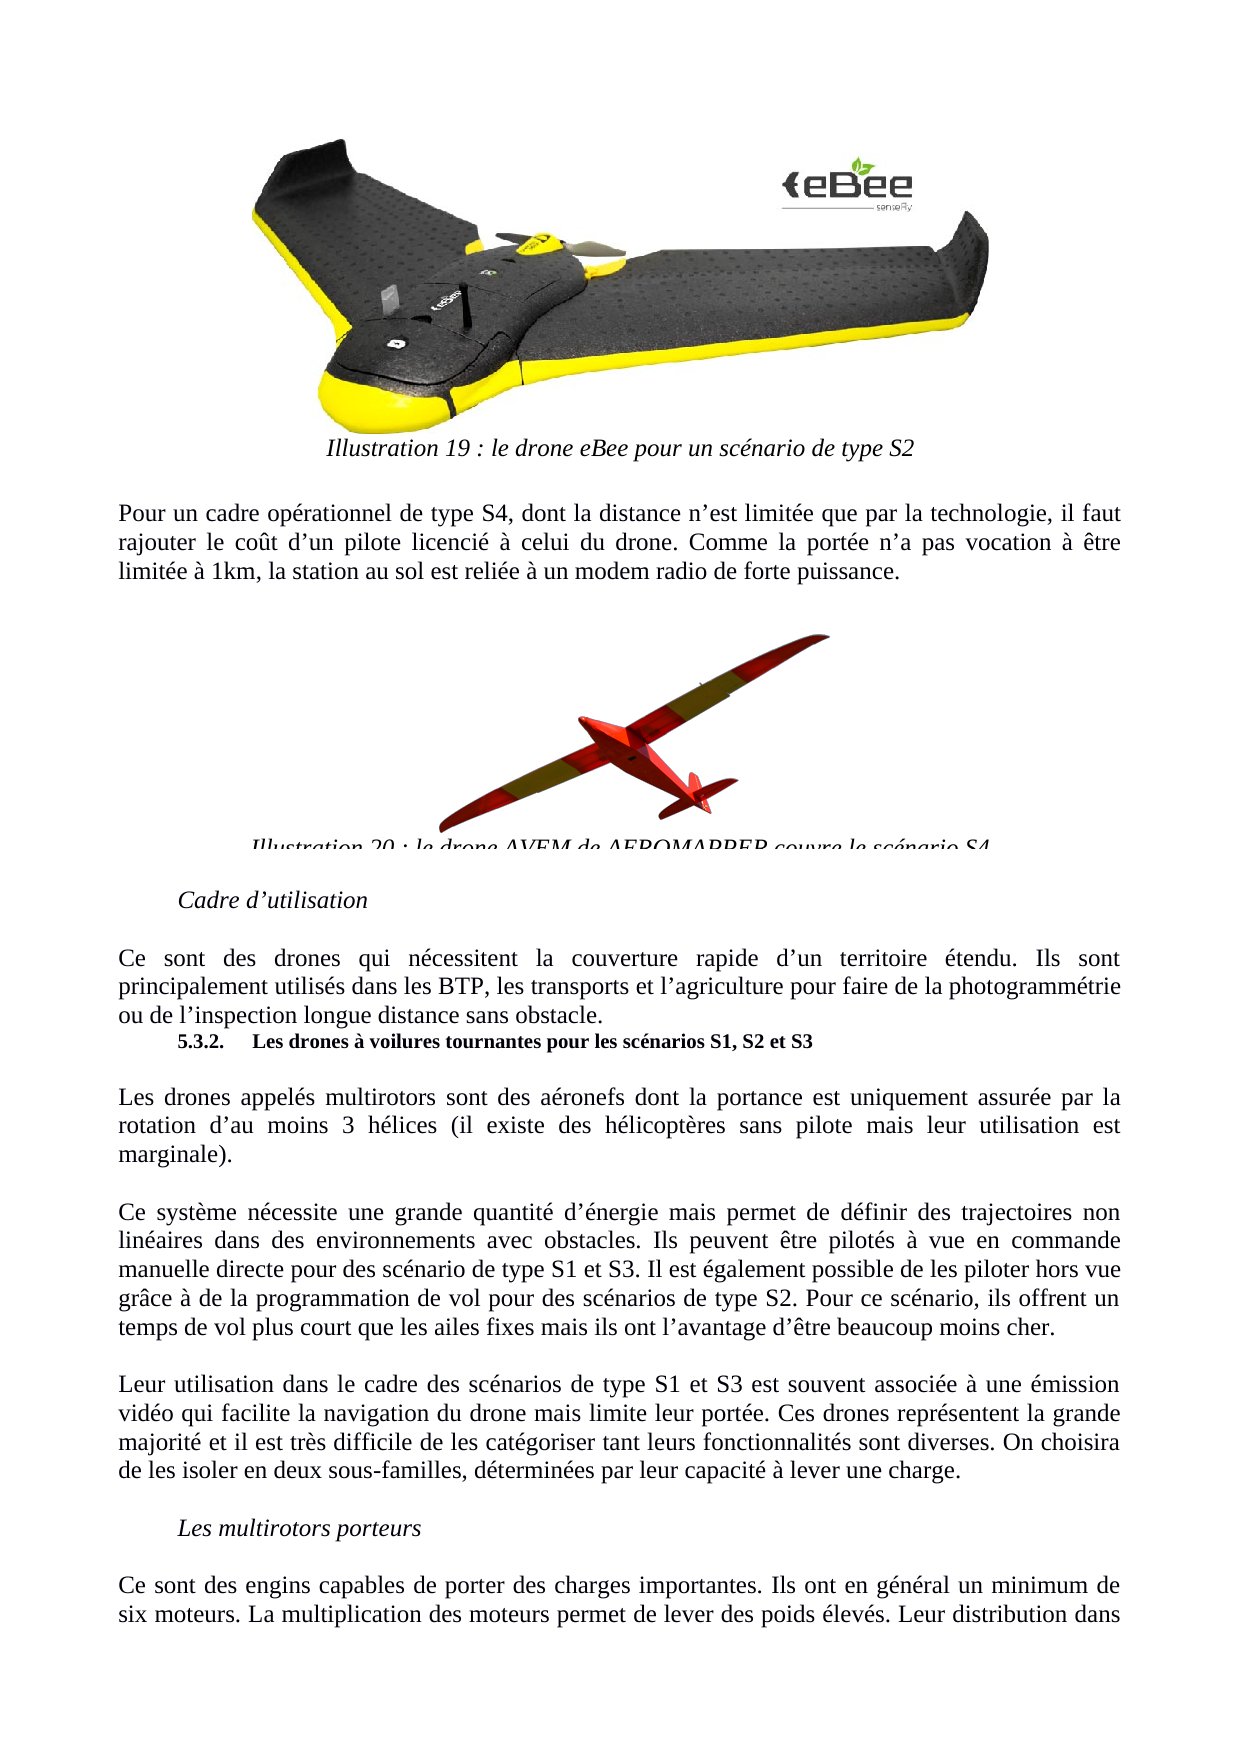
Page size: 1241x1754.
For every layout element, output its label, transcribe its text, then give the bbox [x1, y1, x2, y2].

text Ce système nécessite une grande quantité d’énergie mais permet de définir des trajectoires non linéaires dans des environnements avec obstacles. Ils peuvent être pilotés à vue en commande manuelle directe pour des scénario de type S1 et S3. Il est également possible de les piloter hors vue grâce à de la programmation de vol pour des scénarios de type S2. Pour ce scénario, ils offrent un temps de vol plus court que les ailes fixes mais ils ont l’avantage d’être beaucoup moins cher. [118, 1197, 1122, 1341]
text Les drones appelés multirotors sont des aéronefs dont la portance est uniquement assurée par la rotation d’au moins 3 hélices (il existe des hélicoptères sans pilote mais leur utilisation est marginale). [118, 1082, 1122, 1168]
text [118, 1571, 1122, 1628]
subtitle Les multirotors porteurs [177, 1513, 1122, 1542]
picture [219, 633, 1036, 834]
picture [251, 138, 989, 434]
text Ce sont des drones qui nécessitent la couverture rapide d’un territoire étendu. Ils sont principalement utilisés dans les BTP, les transports et l’agriculture pour faire de la photogrammétrie ou de l’inspection longue distance sans obstacle. [118, 943, 1122, 1029]
subtitle Cadre d’utilisation [177, 885, 1122, 914]
text Leur utilisation dans le cadre des scénarios de type S1 et S3 est souvent associée à une émission vidéo qui facilite la navigation du drone mais limite leur portée. Ces drones représentent la grande majorité et il est très difficile de les catégoriser tant leurs fonctionnalités sont diverses. On choisira de les isoler en deux sous-familles, déterminées par leur capacité à lever une charge. [118, 1369, 1122, 1484]
subtitle Les drones à voilures tournantes pour les scénarios S1, S2 et S3 [177, 1029, 1122, 1053]
